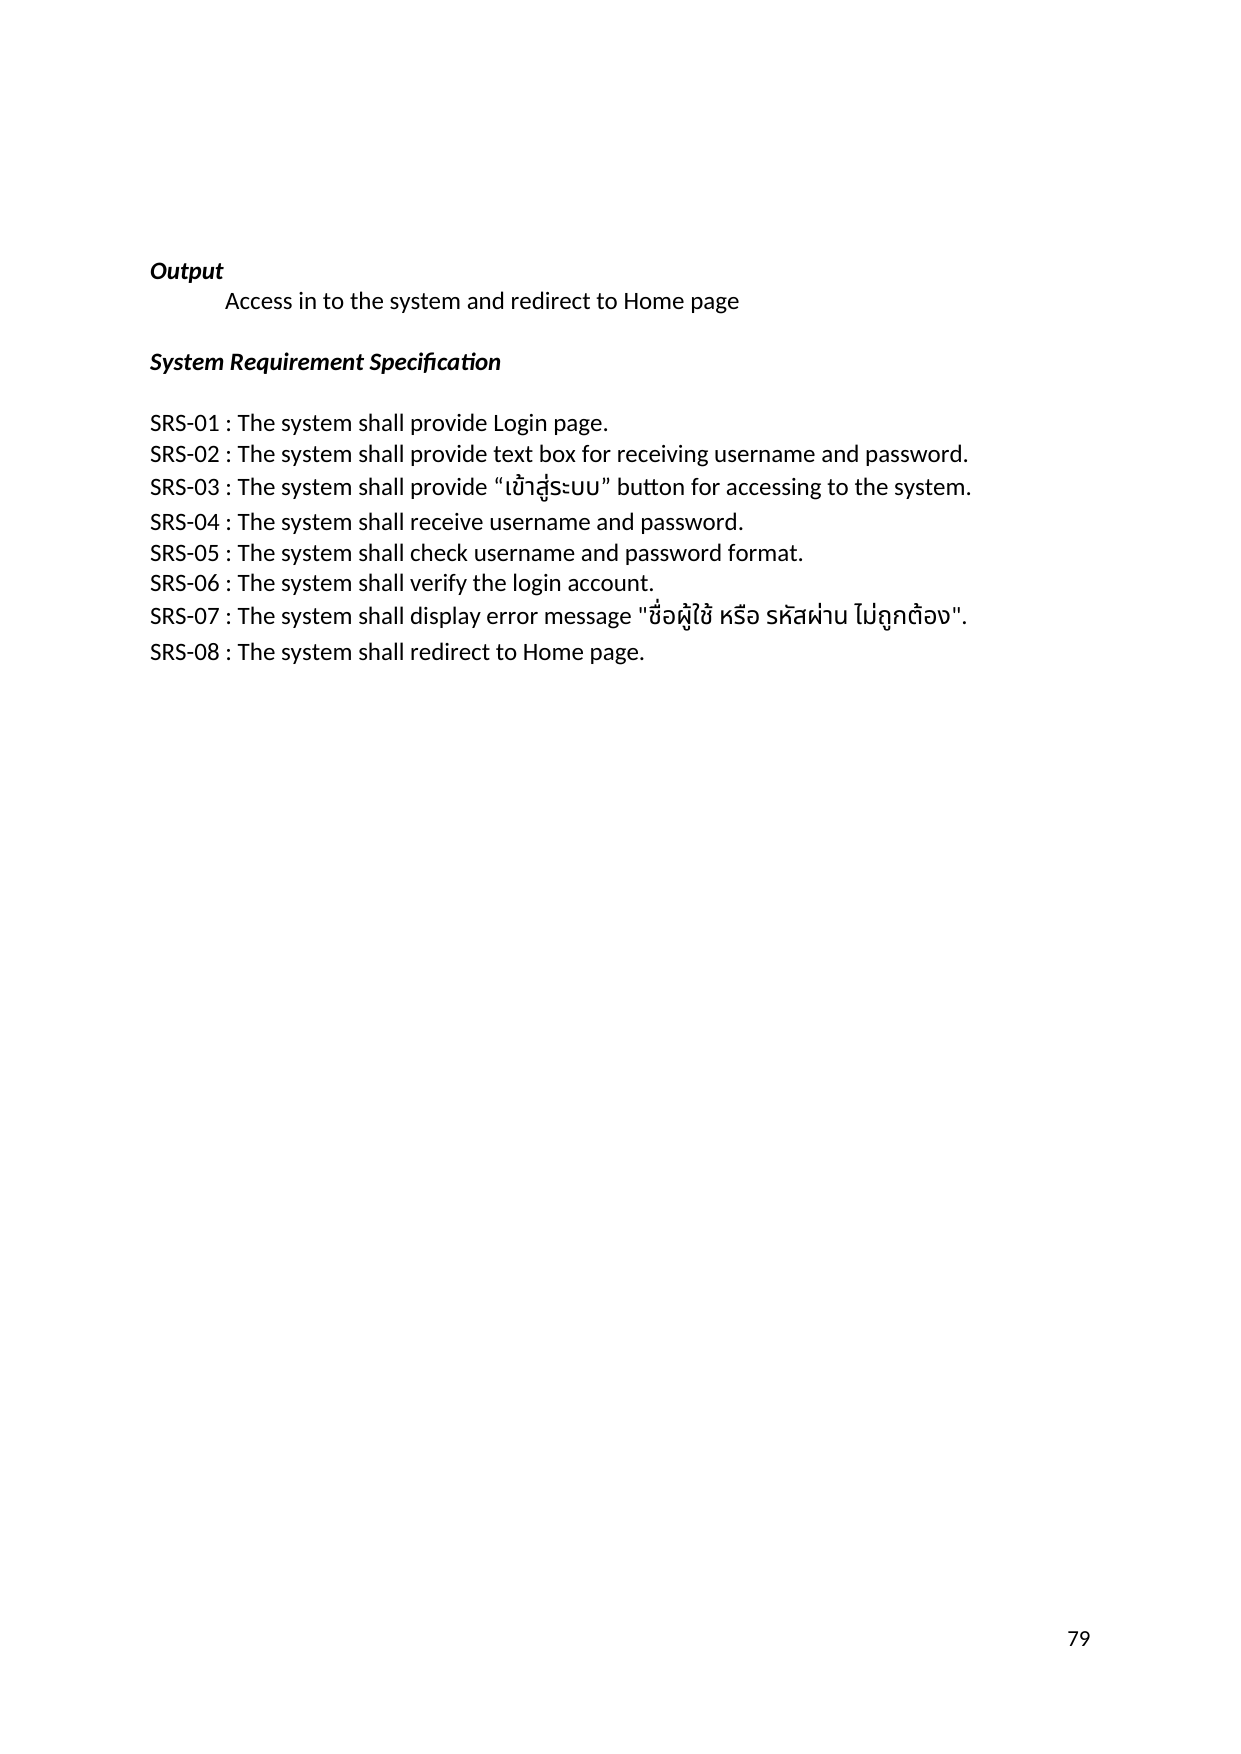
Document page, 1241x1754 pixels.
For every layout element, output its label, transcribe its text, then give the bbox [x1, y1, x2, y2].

text SRS-02 : The system shall provide text box for receiving username and password. [150, 438, 1090, 469]
text SRS-07 : The system shall display error message "ชื่อผู้ใช้ หรือ รหัสผ่าน ไม่ถูกต้อง". [150, 598, 1090, 636]
text SRS-01 : The system shall provide Login page. [150, 408, 1090, 438]
text SRS-04 : The system shall receive username and password. [150, 506, 1090, 537]
text Output [150, 255, 1090, 286]
text Access in to the system and redirect to Home page [150, 286, 1090, 316]
text SRS-05 : The system shall check username and password format. [150, 537, 1090, 567]
text SRS-08 : The system shall redirect to Home page. [150, 636, 1090, 666]
text System Requirement Specification [150, 347, 1090, 377]
text SRS-06 : The system shall verify the login account. [150, 567, 1090, 598]
text SRS-03 : The system shall provide “เข้าสู่ระบบ” button for accessing to the system. [150, 469, 1090, 506]
